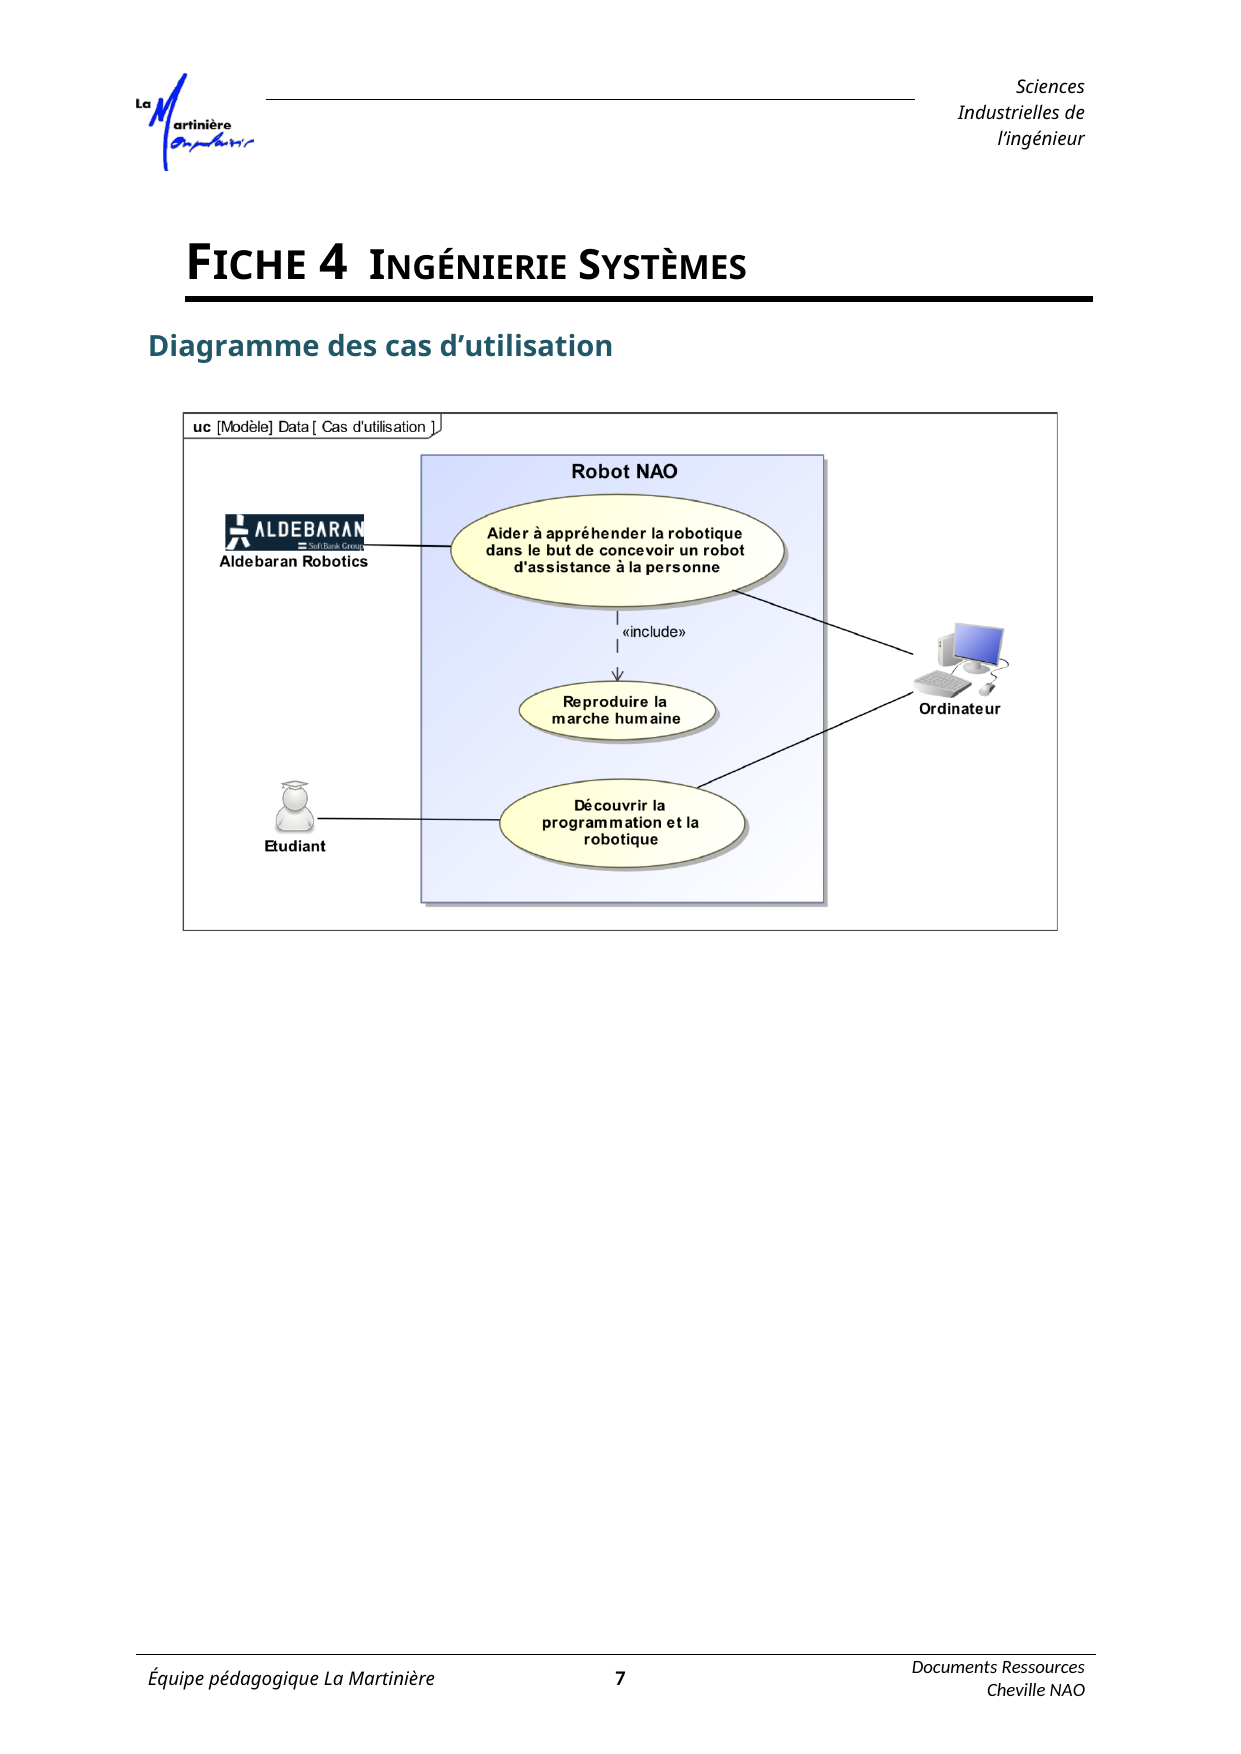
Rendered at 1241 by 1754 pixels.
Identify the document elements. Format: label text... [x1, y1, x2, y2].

picture [136, 73, 254, 171]
subtitle Diagramme des cas d’utilisation [148, 325, 1093, 364]
subtitle Ingénierie Systèmes [185, 226, 1093, 296]
picture [182, 412, 1058, 931]
